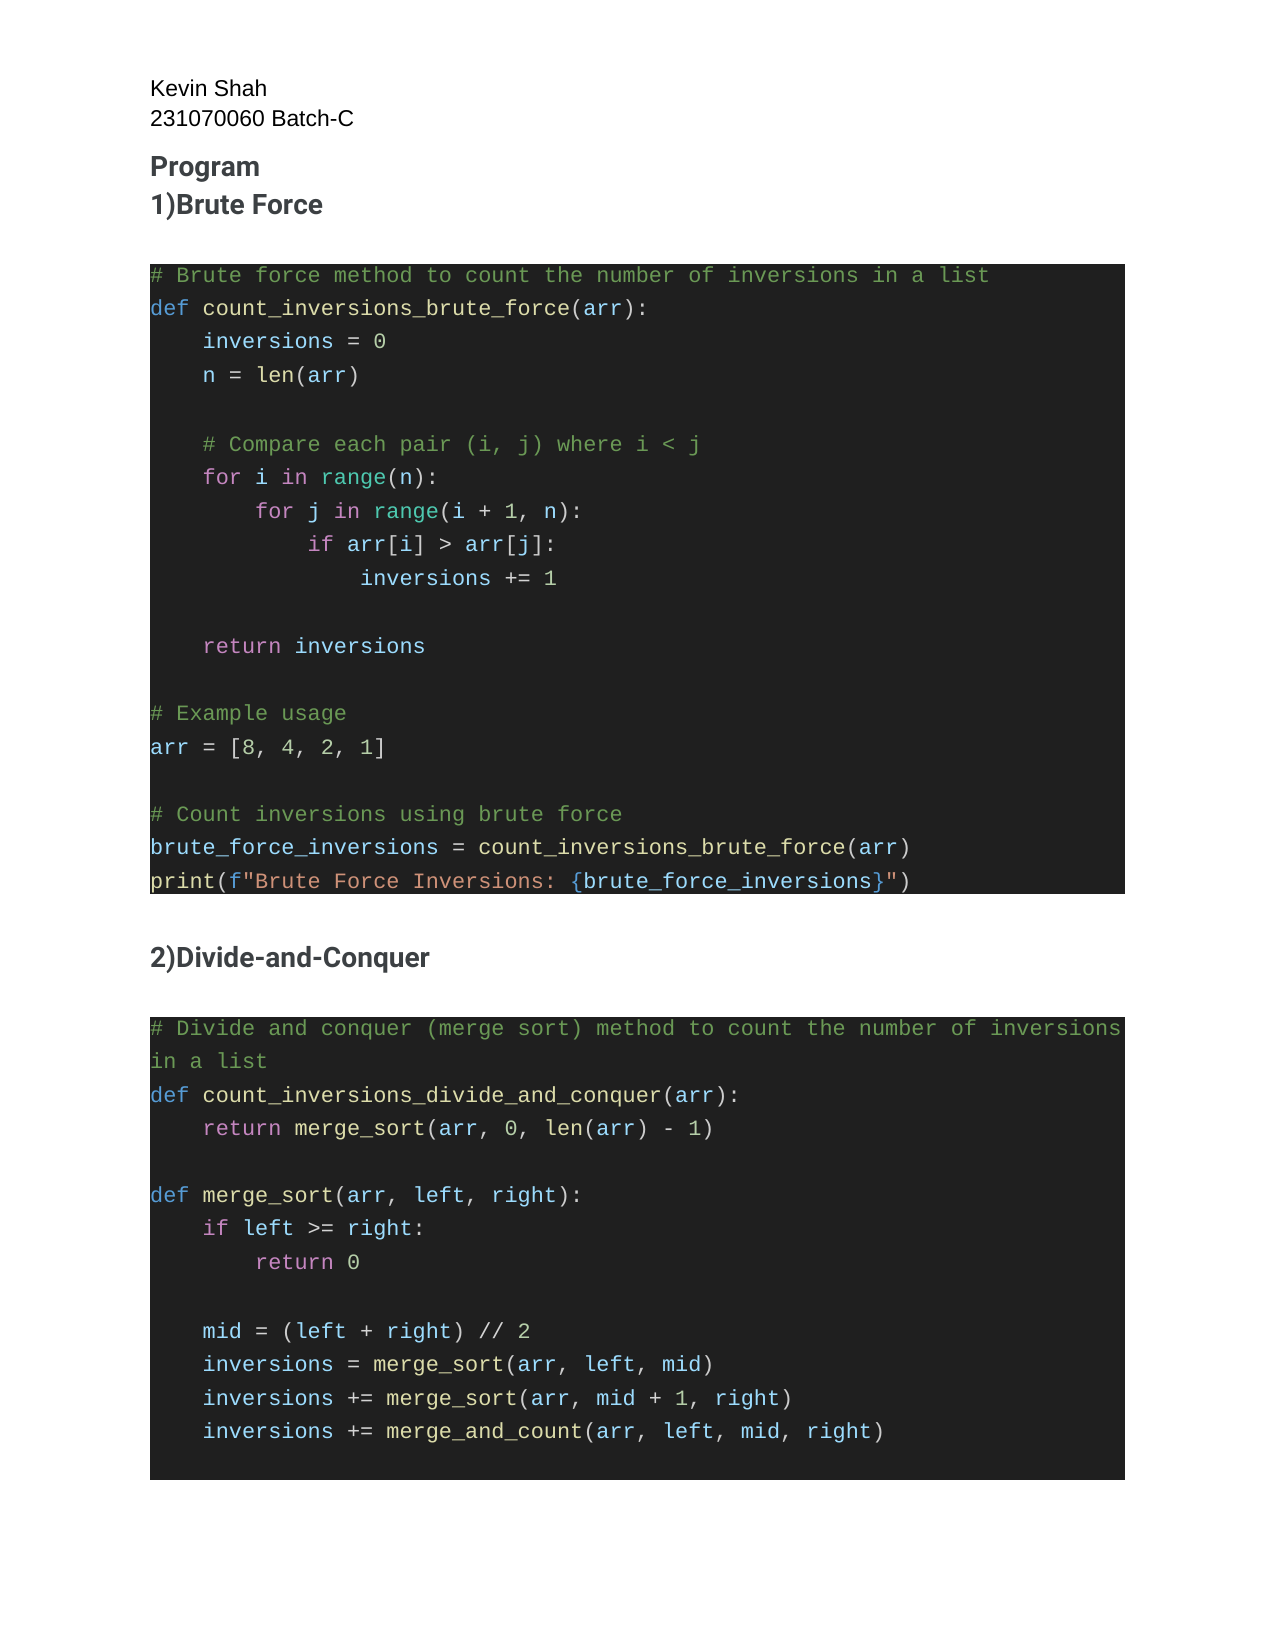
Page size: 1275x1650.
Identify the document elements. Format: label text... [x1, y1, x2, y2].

text inversions += merge_and_count(arr, left, mid, right) [150, 1420, 1125, 1445]
text for i in range(n): [150, 466, 1125, 491]
text # Brute force method to count the number of inversions in a list [150, 264, 1125, 288]
text # Divide and conquer (merge sort) method to count the number of inversions in a list [150, 1017, 1125, 1075]
text def count_inversions_divide_and_conquer(arr): [150, 1084, 1125, 1109]
text # Example usage [150, 703, 1125, 727]
text inversions += 1 [150, 567, 1125, 592]
text print(f"Brute Force Inversions: {brute_force_inversions}") [150, 870, 1125, 894]
text return 0 [150, 1251, 1125, 1276]
text # Count inversions using brute force [150, 803, 1125, 828]
text brute_force_inversions = count_inversions_brute_force(arr) [150, 836, 1125, 861]
text if arr[i] > arr[j]: [150, 533, 1125, 558]
text for j in range(i + 1, n): [150, 500, 1125, 525]
text 1)Brute Force [150, 188, 1125, 221]
text inversions = merge_sort(arr, left, mid) [150, 1353, 1125, 1378]
text inversions = 0 [150, 331, 1125, 355]
text arr = [8, 4, 2, 1] [150, 736, 1125, 761]
text # Compare each pair (i, j) where i < j [150, 433, 1125, 458]
text inversions += merge_sort(arr, mid + 1, right) [150, 1387, 1125, 1412]
text def count_inversions_brute_force(arr): [150, 297, 1125, 322]
text 2)Divide-and-Conquer [150, 941, 1125, 974]
text if left >= right: [150, 1218, 1125, 1242]
text n = len(arr) [150, 364, 1125, 389]
text return merge_sort(arr, 0, len(arr) - 1) [150, 1117, 1125, 1142]
text Program [150, 150, 1125, 183]
text mid = (left + right) // 2 [150, 1320, 1125, 1345]
text return inversions [150, 636, 1125, 661]
text def merge_sort(arr, left, right): [150, 1184, 1125, 1209]
